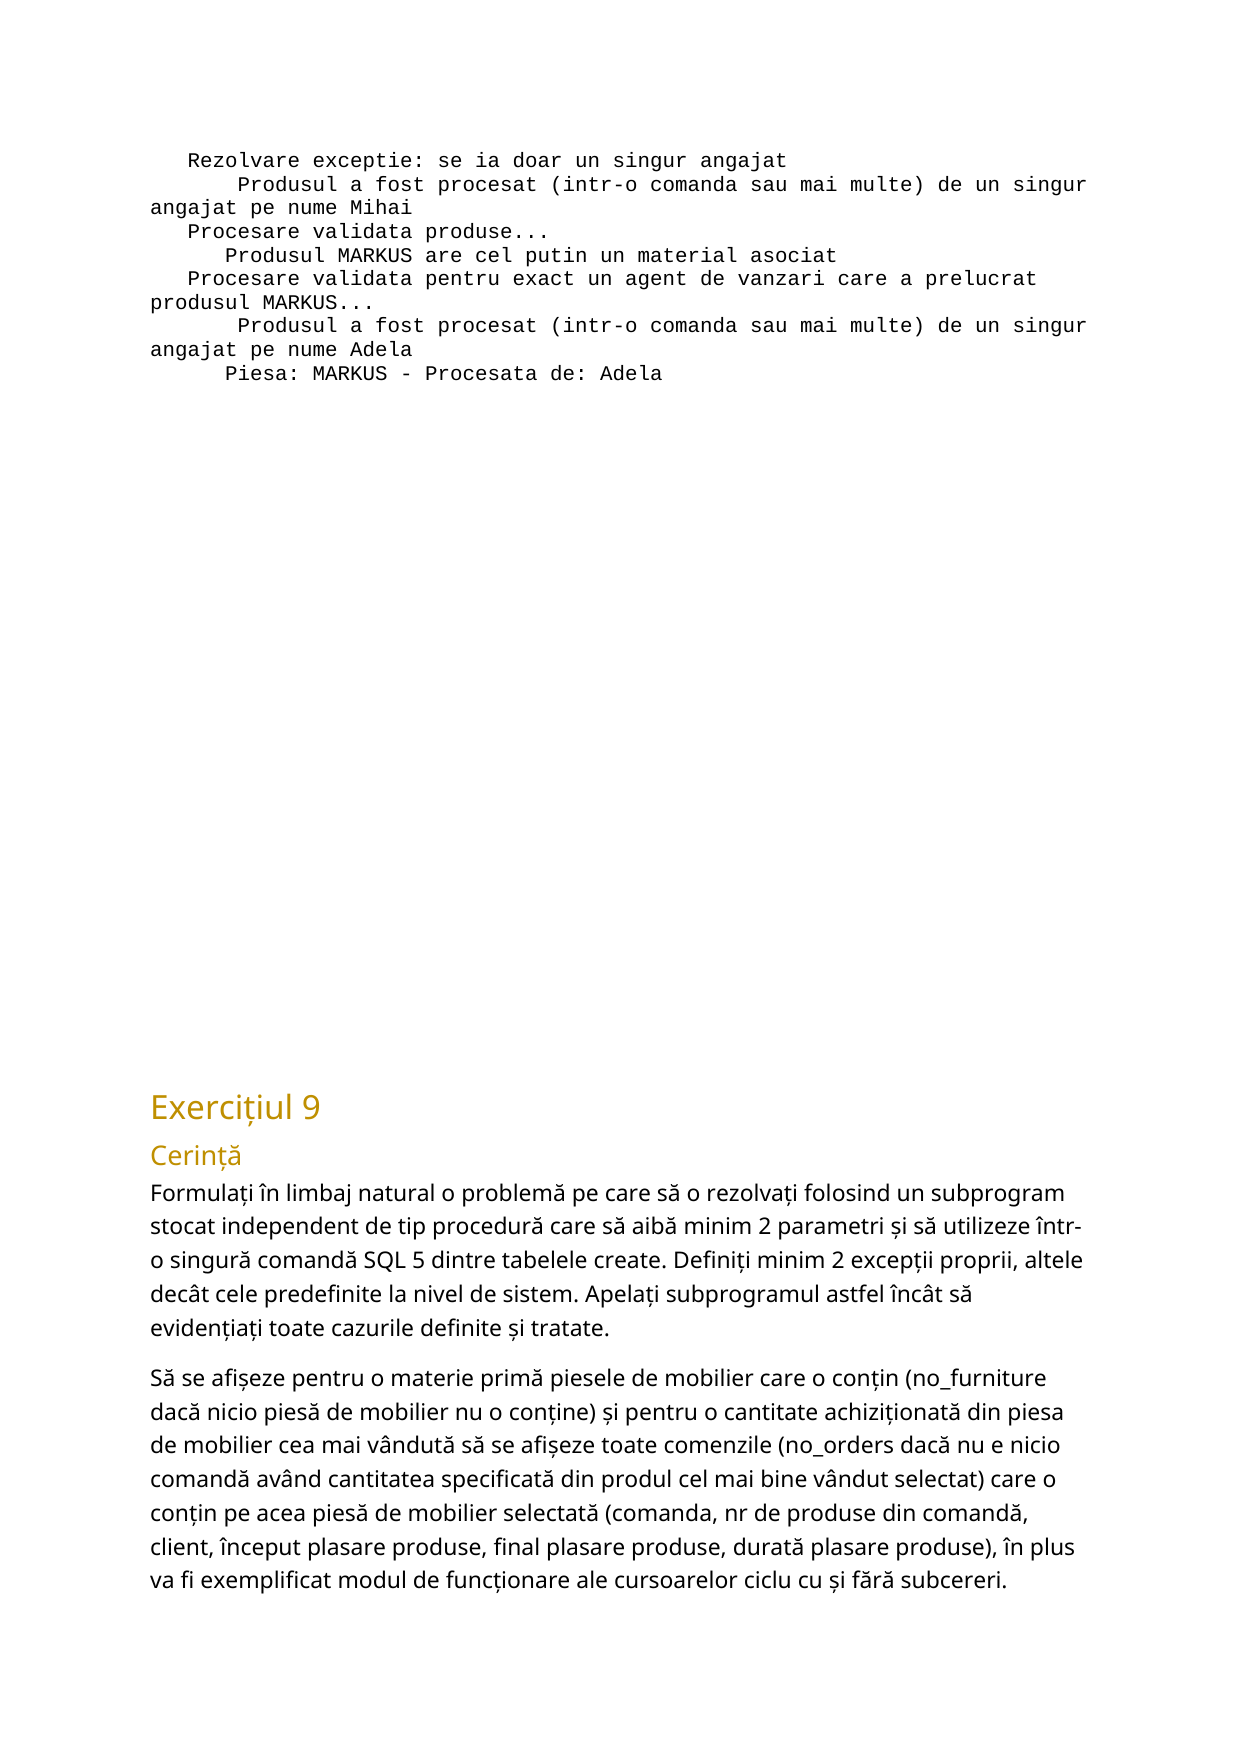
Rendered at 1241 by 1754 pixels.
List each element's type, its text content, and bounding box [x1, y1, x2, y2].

text Produsul MARKUS are cel putin un material asociat [150, 244, 1090, 268]
text Rezolvare exceptie: se ia doar un singur angajat [150, 150, 1090, 174]
subtitle Exercițiul 9 [150, 1084, 1090, 1129]
text Piesa: MARKUS - Procesata de: Adela [150, 363, 1090, 386]
text Produsul a fost procesat (intr-o comanda sau mai multe) de un singur angajat pe nume Mihai [150, 174, 1090, 221]
subtitle Cerință [150, 1137, 1090, 1174]
text Procesare validata produse... [150, 221, 1090, 244]
text Formulați în limbaj natural o problemă pe care să o rezolvați folosind un subprogram stocat independent de tip procedură care să aibă minim 2 parametri și să utilizeze într-o singură comandă SQL 5 dintre tabelele create. Definiți minim 2 excepții proprii, altele decât cele predefinite la nivel de sistem. Apelați subprogramul astfel încât să evidențiați toate cazurile definite și tratate. [150, 1177, 1090, 1343]
text Să se afişeze pentru o materie primă piesele de mobilier care o conţin (no_furniture dacă nicio piesă de mobilier nu o conține) şi pentru o cantitate achiziţionată din piesa de mobilier cea mai vândută să se afişeze toate comenzile (no_orders dacă nu e nicio comandă având cantitatea specificată din produl cel mai bine vândut selectat) care o conţin pe acea piesă de mobilier selectată (comanda, nr de produse din comandă, client, început plasare produse, final plasare produse, durată plasare produse), în plus va fi exemplificat modul de funcționare ale cursoarelor ciclu cu și fără subcereri. [150, 1362, 1090, 1596]
text Produsul a fost procesat (intr-o comanda sau mai multe) de un singur angajat pe nume Adela [150, 316, 1090, 363]
text Procesare validata pentru exact un agent de vanzari care a prelucrat produsul MARKUS... [150, 268, 1090, 316]
